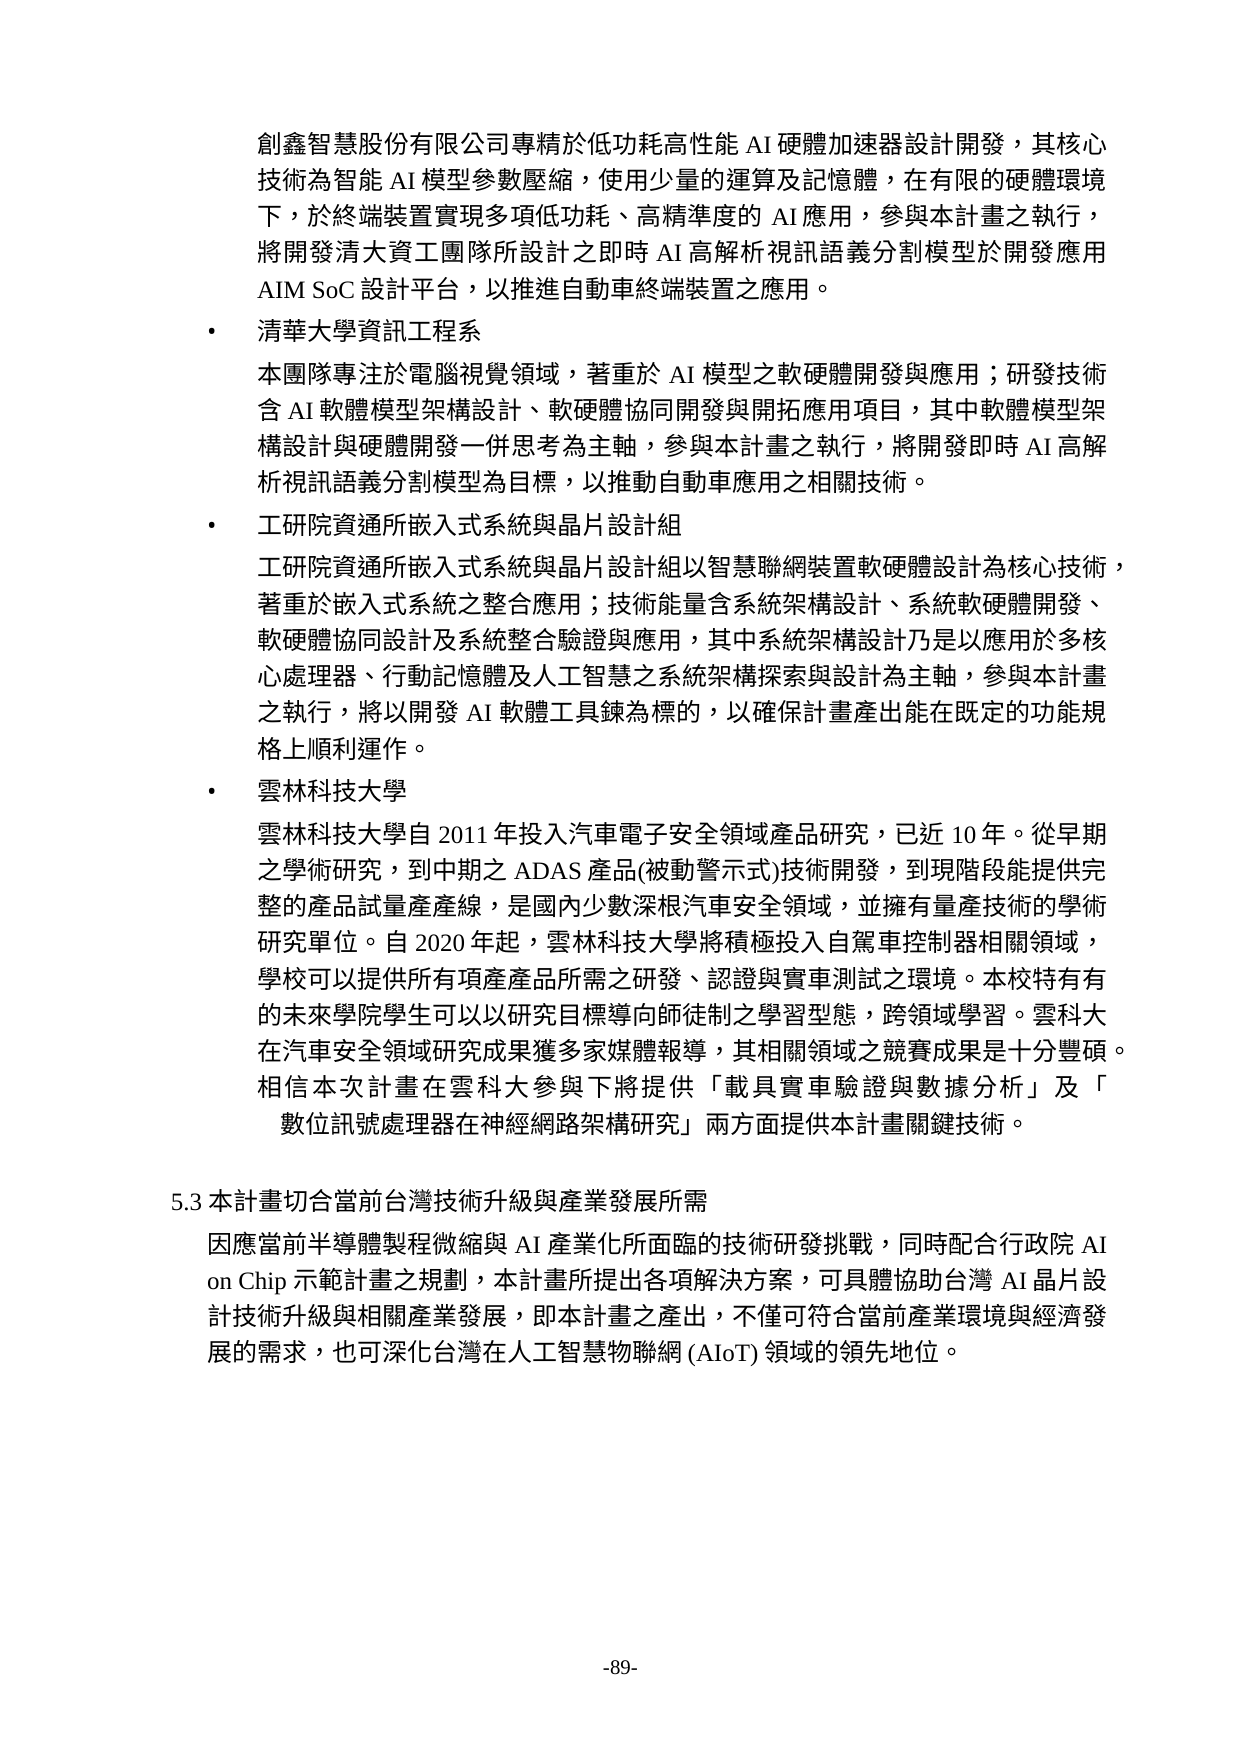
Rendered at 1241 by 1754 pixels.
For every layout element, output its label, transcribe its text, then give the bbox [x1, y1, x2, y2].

list 本團隊專注於電腦視覺領域，著重於 AI 模型之軟硬體開發與應用；研發技術含AI軟體模型架構設計、軟硬體協同開發與開拓應用項目，其中軟體模型架構設計與硬體開發一併思考為主軸，參與本計畫之執行，將開發即時AI高解析視訊語義分割模型為目標，以推動自動車應用之相關技術。 [257, 354, 1107, 499]
list 工研院資通所嵌入式系統與晶片設計組 [207, 505, 1107, 542]
list 清華大學資訊工程系 [207, 312, 1107, 348]
list 雲林科技大學 [207, 772, 1107, 808]
text 5.3 本計畫切合當前台灣技術升級與產業發展所需 [171, 1182, 1107, 1218]
list 工研院資通所嵌入式系統與晶片設計組以智慧聯網裝置軟硬體設計為核心技術，著重於嵌入式系統之整合應用；技術能量含系統架構設計、系統軟硬體開發、軟硬體協同設計及系統整合驗證與應用，其中系統架構設計乃是以應用於多核心處理器、行動記憶體及人工智慧之系統架構探索與設計為主軸，參與本計畫之執行，將以開發 AI 軟體工具鍊為標的，以確保計畫產出能在既定的功能規格上順利運作。 [257, 548, 1107, 765]
list 創鑫智慧股份有限公司專精於低功耗高性能AI硬體加速器設計開發，其核心技術為智能AI模型參數壓縮，使用少量的運算及記憶體，在有限的硬體環境下，於終端裝置實現多項低功耗、高精準度的 AI應用，參與本計畫之執行，將開發清大資工團隊所設計之即時AI高解析視訊語義分割模型於開發應用AIM SoC設計平台，以推進自動車終端裝置之應用。 [257, 124, 1107, 305]
list 雲林科技大學自2011年投入汽車電子安全領域產品研究，已近10年。從早期之學術研究，到中期之ADAS產品(被動警示式)技術開發，到現階段能提供完整的產品試量產產線，是國內少數深根汽車安全領域，並擁有量產技術的學術研究單位。自2020年起，雲林科技大學將積極投入自駕車控制器相關領域，學校可以提供所有項產產品所需之研發、認證與實車測試之環境。本校特有有的未來學院學生可以以研究目標導向師徒制之學習型態，跨領域學習。雲科大在汽車安全領域研究成果獲多家媒體報導，其相關領域之競賽成果是十分豐碩。相信本次計畫在雲科大參與下將提供「載具實車驗證與數據分析」及「 數位訊號處理器在神經網路架構研究」兩方面提供本計畫關鍵技術。 [257, 814, 1107, 1140]
text 因應當前半導體製程微縮與 AI 產業化所面臨的技術研發挑戰，同時配合行政院 AI on Chip 示範計畫之規劃，本計畫所提出各項解決方案，可具體協助台灣AI晶片設計技術升級與相關產業發展，即本計畫之產出，不僅可符合當前產業環境與經濟發展的需求，也可深化台灣在人工智慧物聯網 (AIoT) 領域的領先地位。 [207, 1224, 1107, 1369]
